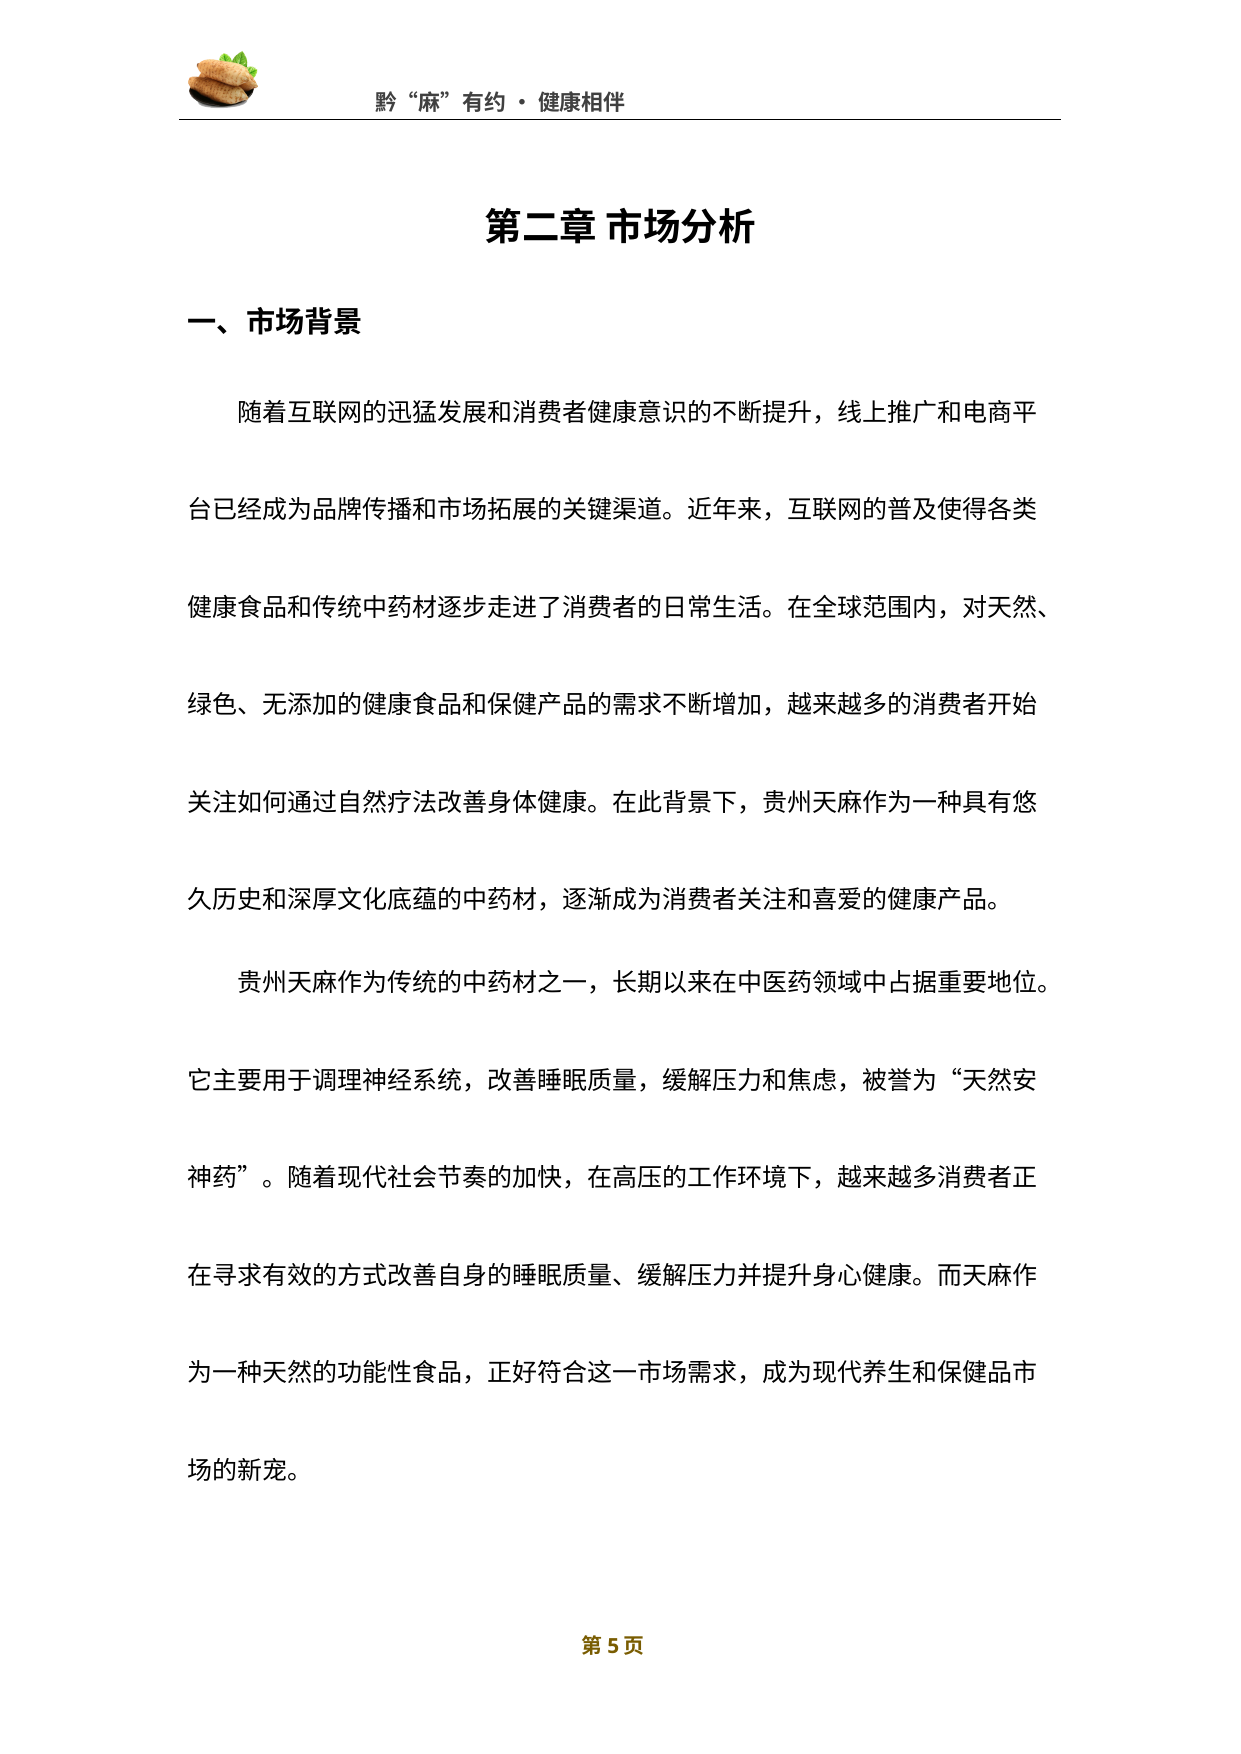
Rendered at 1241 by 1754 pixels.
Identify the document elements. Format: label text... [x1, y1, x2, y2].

subtitle 一、市场背景 [187, 287, 1053, 352]
text 贵州天麻作为传统的中药材之一，长期以来在中医药领域中占据重要地位。它主要用于调理神经系统，改善睡眠质量，缓解压力和焦虑，被誉为“天然安神药”。随着现代社会节奏的加快，在高压的工作环境下，越来越多消费者正在寻求有效的方式改善自身的睡眠质量、缓解压力并提升身心健康。而天麻作为一种天然的功能性食品，正好符合这一市场需求，成为现代养生和保健品市场的新宠。 [187, 948, 1053, 1501]
text 随着互联网的迅猛发展和消费者健康意识的不断提升，线上推广和电商平台已经成为品牌传播和市场拓展的关键渠道。近年来，互联网的普及使得各类健康食品和传统中药材逐步走进了消费者的日常生活。在全球范围内，对天然、绿色、无添加的健康食品和保健产品的需求不断增加，越来越多的消费者开始关注如何通过自然疗法改善身体健康。在此背景下，贵州天麻作为一种具有悠久历史和深厚文化底蕴的中药材，逐渐成为消费者关注和喜爱的健康产品。 [187, 378, 1053, 930]
subtitle 第二章 市场分析 [187, 191, 1053, 256]
picture [187, 49, 258, 111]
